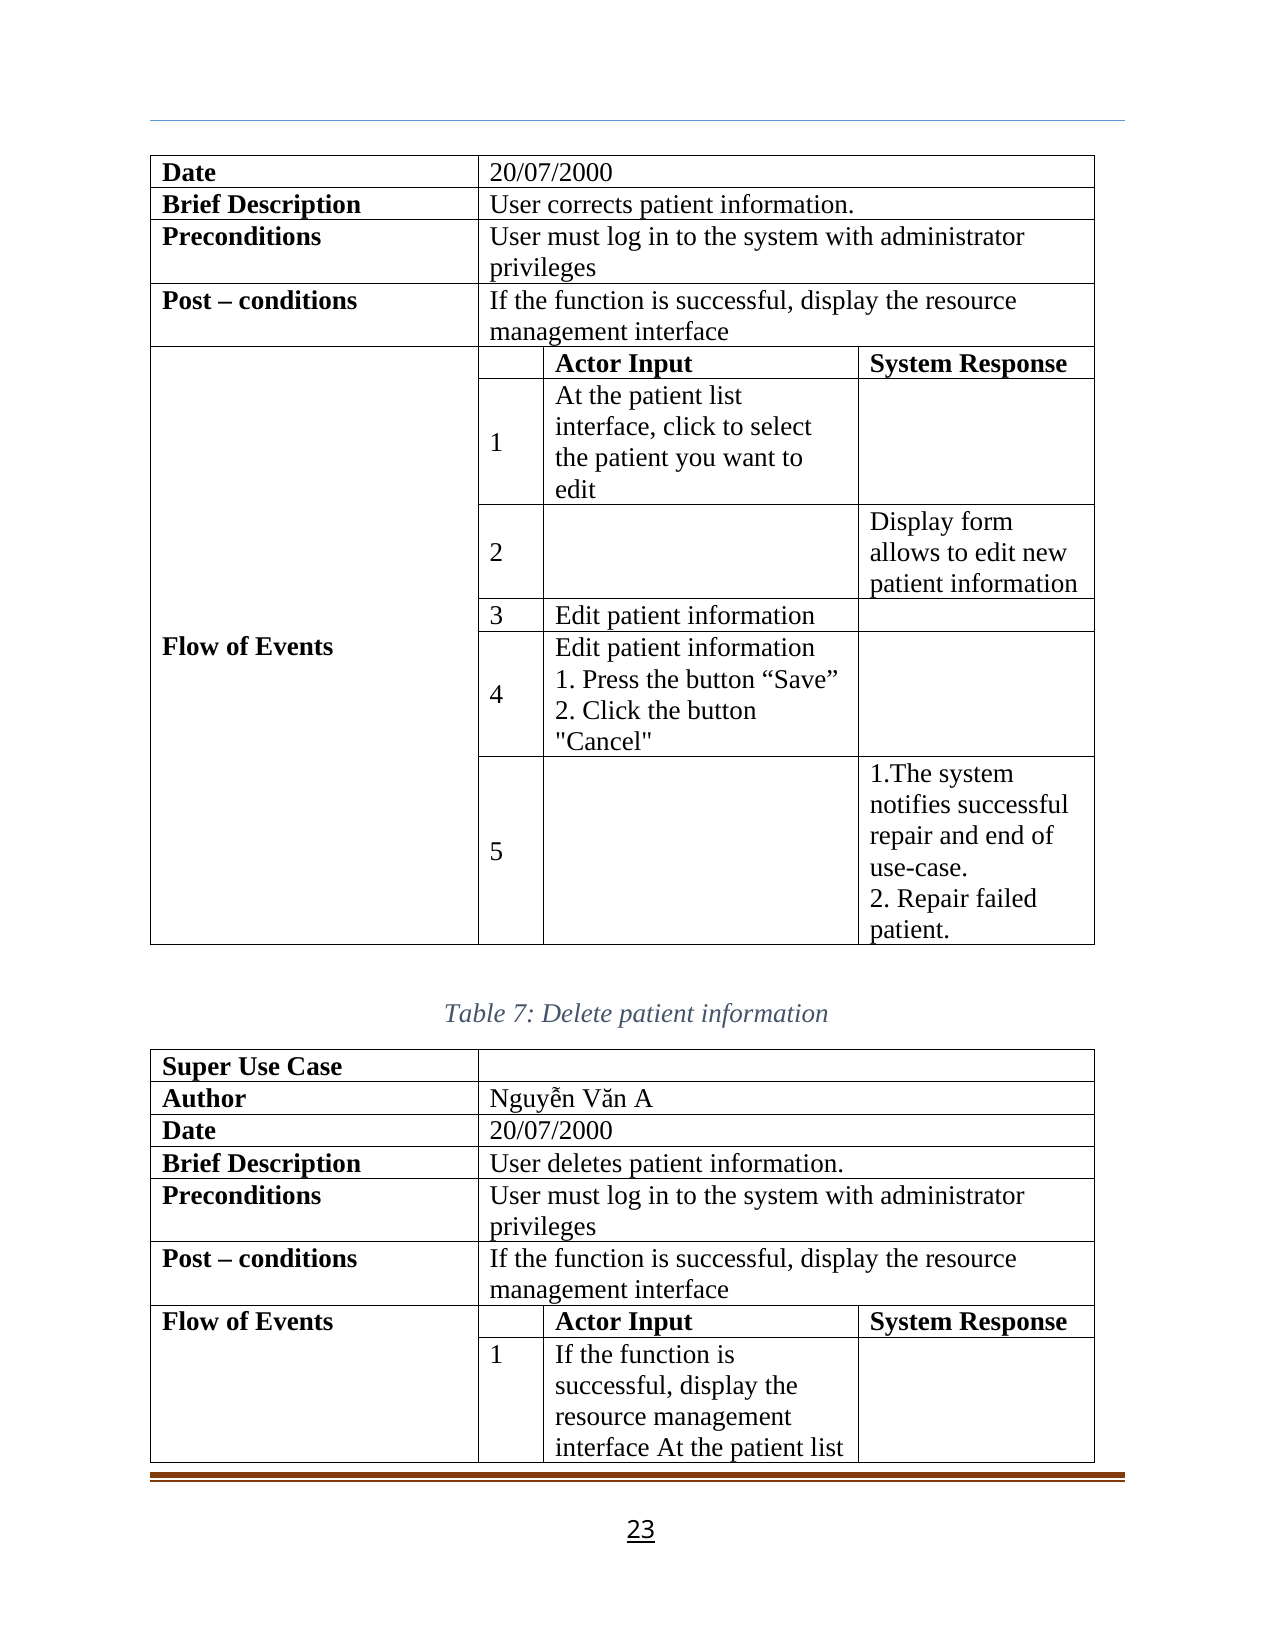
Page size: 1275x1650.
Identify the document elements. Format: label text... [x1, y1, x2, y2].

table_cell [859, 599, 1094, 631]
table_cell [859, 632, 1094, 756]
table_cell [859, 379, 1094, 504]
table_cell [479, 1306, 543, 1337]
table_cell [479, 347, 543, 378]
table_cell Brief Description [151, 1147, 478, 1178]
table_cell Flow of Events [151, 1306, 478, 1462]
table_cell Preconditions [151, 220, 478, 283]
table_cell 1 [479, 1338, 543, 1462]
table_cell Post – conditions [151, 284, 478, 346]
table_cell Preconditions [151, 1179, 478, 1241]
table_cell User deletes patient information. [479, 1147, 1094, 1178]
table_cell System Response [859, 1306, 1094, 1337]
table_cell User must log in to the system with administrator privileges [479, 220, 1094, 283]
table_cell [859, 1338, 1094, 1462]
table_cell Edit patient information 1. Press the button “Save” 2. Click the button "Cancel" [544, 632, 858, 756]
table_cell Brief Description [151, 188, 478, 219]
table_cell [544, 1338, 858, 1462]
table_cell 1.The system notifies successful repair and end of use-case. 2. Repair failed patient. [859, 757, 1094, 944]
table_cell If the function is successful, display the resource management interface [479, 1242, 1094, 1304]
table_cell Flow of Events [151, 347, 478, 944]
table_cell Display form allows to edit new patient information [859, 505, 1094, 598]
table_cell Date [151, 1115, 478, 1146]
table_cell Edit patient information [544, 599, 858, 631]
table_cell System Response [859, 347, 1094, 378]
table_cell Actor Input [544, 1306, 858, 1337]
table_cell If the function is successful, display the resource management interface [479, 284, 1094, 346]
table_cell Actor Input [544, 347, 858, 378]
table_cell Date [151, 156, 478, 187]
table_cell 1 [479, 379, 543, 504]
table_cell 2 [479, 505, 543, 598]
table_cell 20/07/2000 [479, 1115, 1094, 1146]
table_cell User corrects patient information. [479, 188, 1094, 219]
table_cell Post – conditions [151, 1242, 478, 1304]
table_cell 4 [479, 632, 543, 756]
table_header [479, 1050, 1094, 1081]
table_cell [544, 757, 858, 944]
table_cell 5 [479, 757, 543, 944]
table_cell At the patient list interface, click to select the patient you want to edit [544, 379, 858, 504]
table_cell Author [151, 1082, 478, 1113]
table_cell 20/07/2000 [479, 156, 1094, 187]
table_cell 3 [479, 599, 543, 631]
table_cell [544, 505, 858, 598]
table_cell User must log in to the system with administrator privileges [479, 1179, 1094, 1241]
table_cell Nguyễn Văn A [479, 1082, 1094, 1113]
table_header Super Use Case [151, 1050, 478, 1081]
